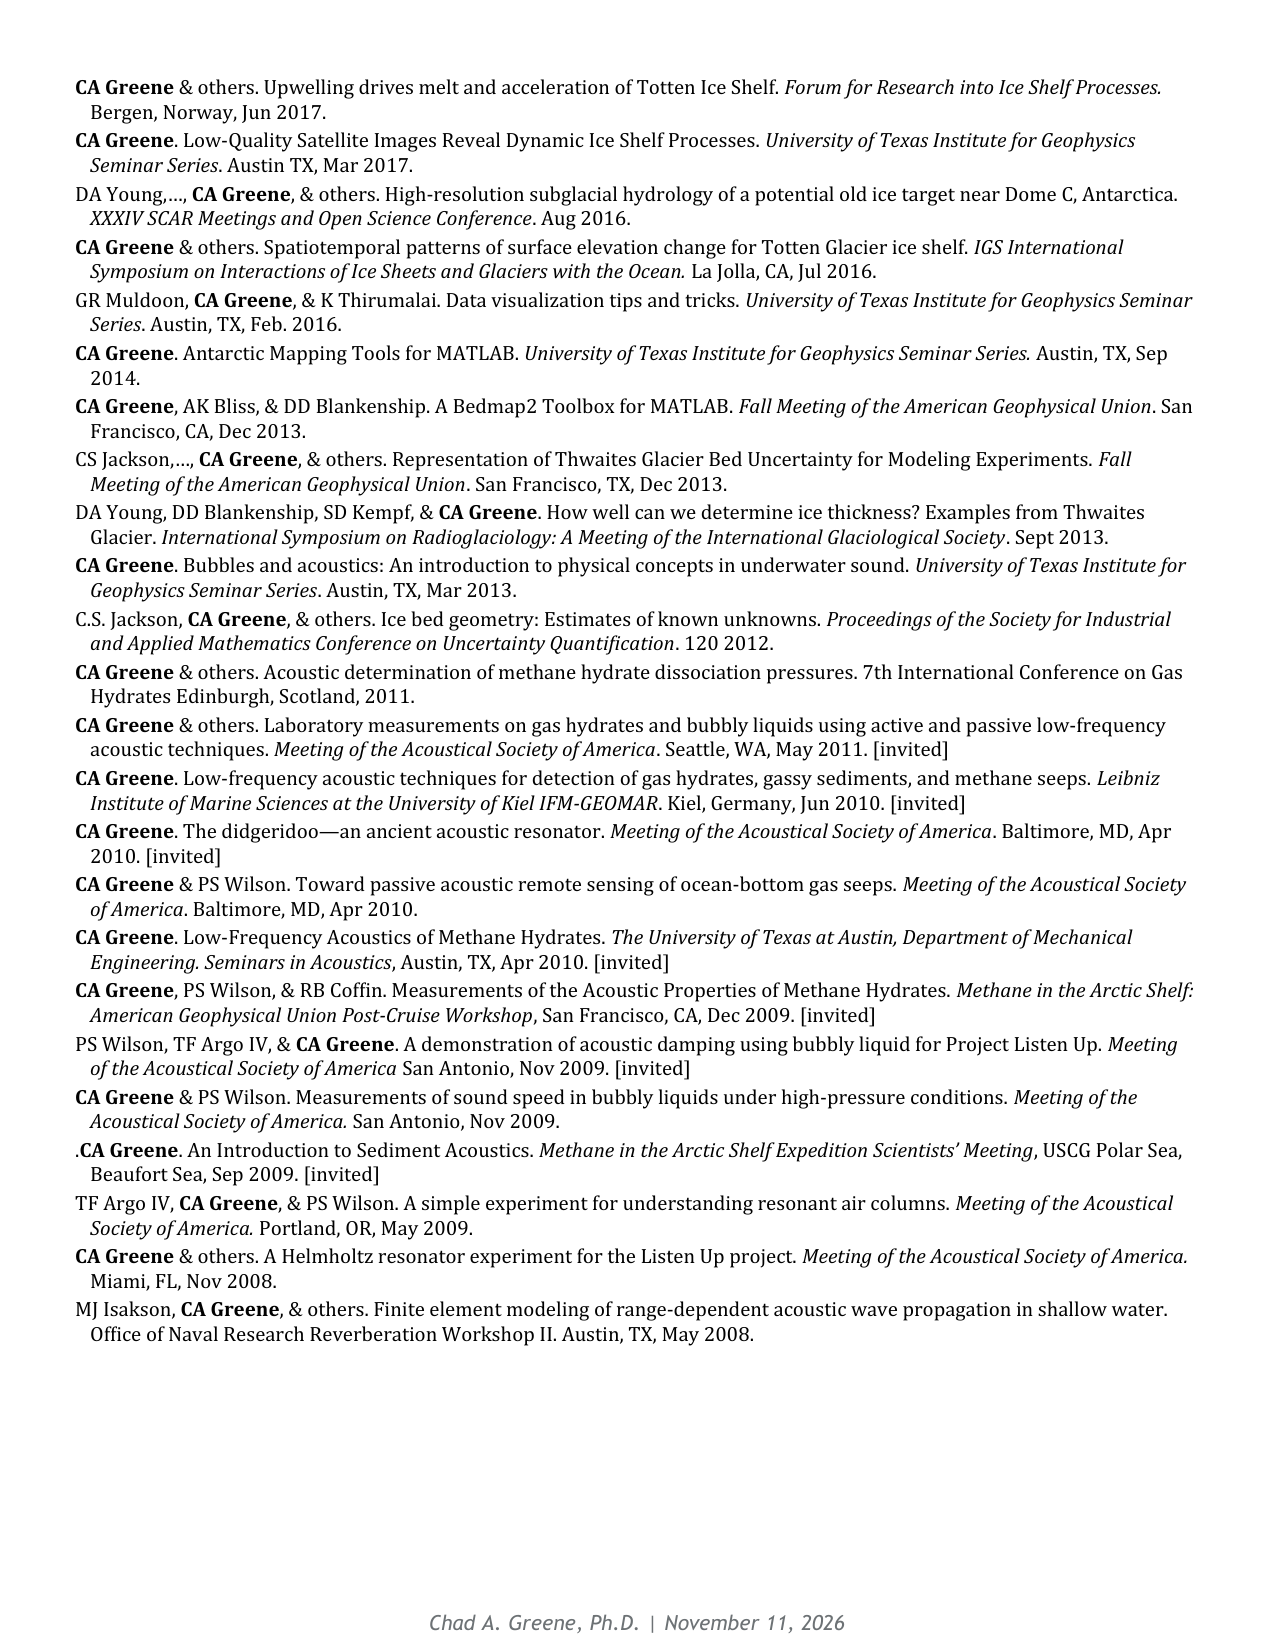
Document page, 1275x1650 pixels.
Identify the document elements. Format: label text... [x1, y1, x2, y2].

text CA Greene, AK Bliss, & DD Blankenship. A Bedmap2 Toolbox for MATLAB. Fall Meeting of the American Geophysical Union. San Francisco, CA, Dec 2013. [75, 394, 1200, 443]
text CA Greene & PS Wilson. Toward passive acoustic remote sensing of ocean-bottom gas seeps. Meeting of the Acoustical Society of America. Baltimore, MD, Apr 2010. [75, 872, 1200, 921]
text CA Greene. Bubbles and acoustics: An introduction to physical concepts in underwater sound. University of Texas Institute for Geophysics Seminar Series. Austin, TX, Mar 2013. [75, 553, 1200, 602]
text DA Young, DD Blankenship, SD Kempf, & CA Greene. How well can we determine ice thickness? Examples from Thwaites Glacier. International Symposium on Radioglaciology: A Meeting of the International Glaciological Society. Sept 2013. [75, 500, 1200, 549]
text C.S. Jackson, CA Greene, & others. Ice bed geometry: Estimates of known unknowns. Proceedings of the Society for Industrial and Applied Mathematics Conference on Uncertainty Quantification. 120 2012. [75, 606, 1200, 655]
text CS Jackson,…, CA Greene, & others. Representation of Thwaites Glacier Bed Uncertainty for Modeling Experiments. Fall Meeting of the American Geophysical Union. San Francisco, TX, Dec 2013. [75, 447, 1200, 496]
text CA Greene, PS Wilson, & RB Coffin. Measurements of the Acoustic Properties of Methane Hydrates. Methane in the Arctic Shelf: American Geophysical Union Post-Cruise Workshop, San Francisco, CA, Dec 2009. [invited] [75, 978, 1200, 1027]
text CA Greene & others. Spatiotemporal patterns of surface elevation change for Totten Glacier ice shelf. IGS International Symposium on Interactions of Ice Sheets and Glaciers with the Ocean. La Jolla, CA, Jul 2016. [75, 234, 1200, 283]
text CA Greene. Low-Quality Satellite Images Reveal Dynamic Ice Shelf Processes. University of Texas Institute for Geophysics Seminar Series. Austin TX, Mar 2017. [75, 128, 1200, 177]
text CA Greene. Low-Frequency Acoustics of Methane Hydrates. The University of Texas at Austin, Department of Mechanical Engineering. Seminars in Acoustics, Austin, TX, Apr 2010. [invited] [75, 925, 1200, 974]
text CA Greene. Low-frequency acoustic techniques for detection of gas hydrates, gassy sediments, and methane seeps. Leibniz Institute of Marine Sciences at the University of Kiel IFM-GEOMAR. Kiel, Germany, Jun 2010. [invited] [75, 766, 1200, 814]
text CA Greene & others. Laboratory measurements on gas hydrates and bubbly liquids using active and passive low-frequency acoustic techniques. Meeting of the Acoustical Society of America. Seattle, WA, May 2011. [invited] [75, 712, 1200, 761]
text DA Young,…, CA Greene, & others. High-resolution subglacial hydrology of a potential old ice target near Dome C, Antarctica. XXXIV SCAR Meetings and Open Science Conference. Aug 2016. [75, 181, 1200, 230]
text TF Argo IV, CA Greene, & PS Wilson. A simple experiment for understanding resonant air columns. Meeting of the Acoustical Society of America. Portland, OR, May 2009. [75, 1191, 1200, 1239]
text CA Greene & others. Acoustic determination of methane hydrate dissociation pressures. 7th International Conference on Gas Hydrates Edinburgh, Scotland, 2011. [75, 659, 1200, 708]
text CA Greene & PS Wilson. Measurements of sound speed in bubbly liquids under high-pressure conditions. Meeting of the Acoustical Society of America. San Antonio, Nov 2009. [75, 1084, 1200, 1133]
text .CA Greene. An Introduction to Sediment Acoustics. Methane in the Arctic Shelf Expedition Scientists’ Meeting, USCG Polar Sea, Beaufort Sea, Sep 2009. [invited] [75, 1137, 1200, 1186]
text GR Muldoon, CA Greene, & K Thirumalai. Data visualization tips and tricks. University of Texas Institute for Geophysics Seminar Series. Austin, TX, Feb. 2016. [75, 287, 1200, 336]
text CA Greene & others. A Helmholtz resonator experiment for the Listen Up project. Meeting of the Acoustical Society of America. Miami, FL, Nov 2008. [75, 1244, 1200, 1293]
text CA Greene. Antarctic Mapping Tools for MATLAB. University of Texas Institute for Geophysics Seminar Series. Austin, TX, Sep 2014. [75, 341, 1200, 389]
text MJ Isakson, CA Greene, & others. Finite element modeling of range-dependent acoustic wave propagation in shallow water. Office of Naval Research Reverberation Workshop II. Austin, TX, May 2008. [75, 1297, 1200, 1346]
text CA Greene. The didgeridoo—an ancient acoustic resonator. Meeting of the Acoustical Society of America. Baltimore, MD, Apr 2010. [invited] [75, 819, 1200, 868]
text PS Wilson, TF Argo IV, & CA Greene. A demonstration of acoustic damping using bubbly liquid for Project Listen Up. Meeting of the Acoustical Society of America San Antonio, Nov 2009. [invited] [75, 1031, 1200, 1080]
text CA Greene & others. Upwelling drives melt and acceleration of Totten Ice Shelf. Forum for Research into Ice Shelf Processes. Bergen, Norway, Jun 2017. [75, 75, 1200, 124]
